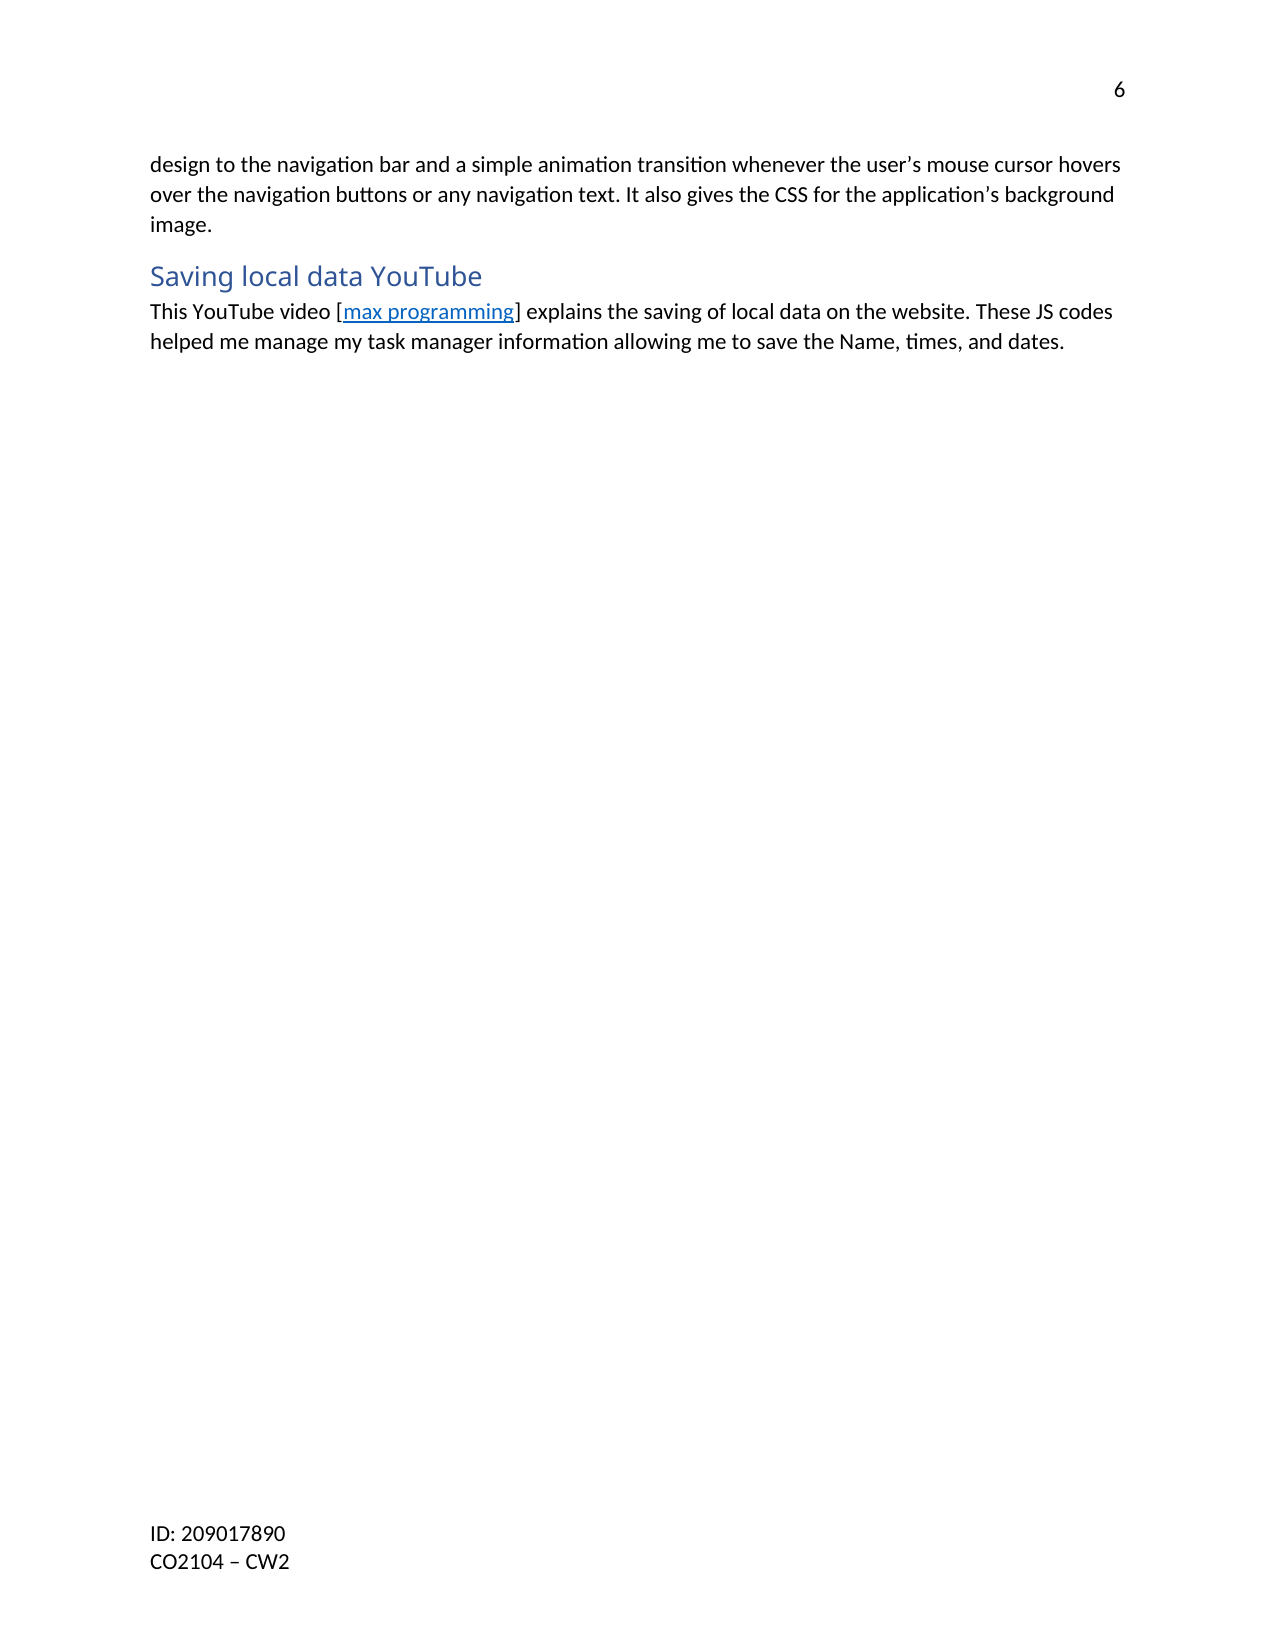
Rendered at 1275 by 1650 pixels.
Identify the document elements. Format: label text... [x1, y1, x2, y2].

subtitle Saving local data YouTube [150, 257, 1125, 294]
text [150, 150, 1125, 238]
text This YouTube video [max programming] explains the saving of local data on the website. These JS codes helped me manage my task manager information allowing me to save the Name, times, and dates. [150, 297, 1125, 355]
